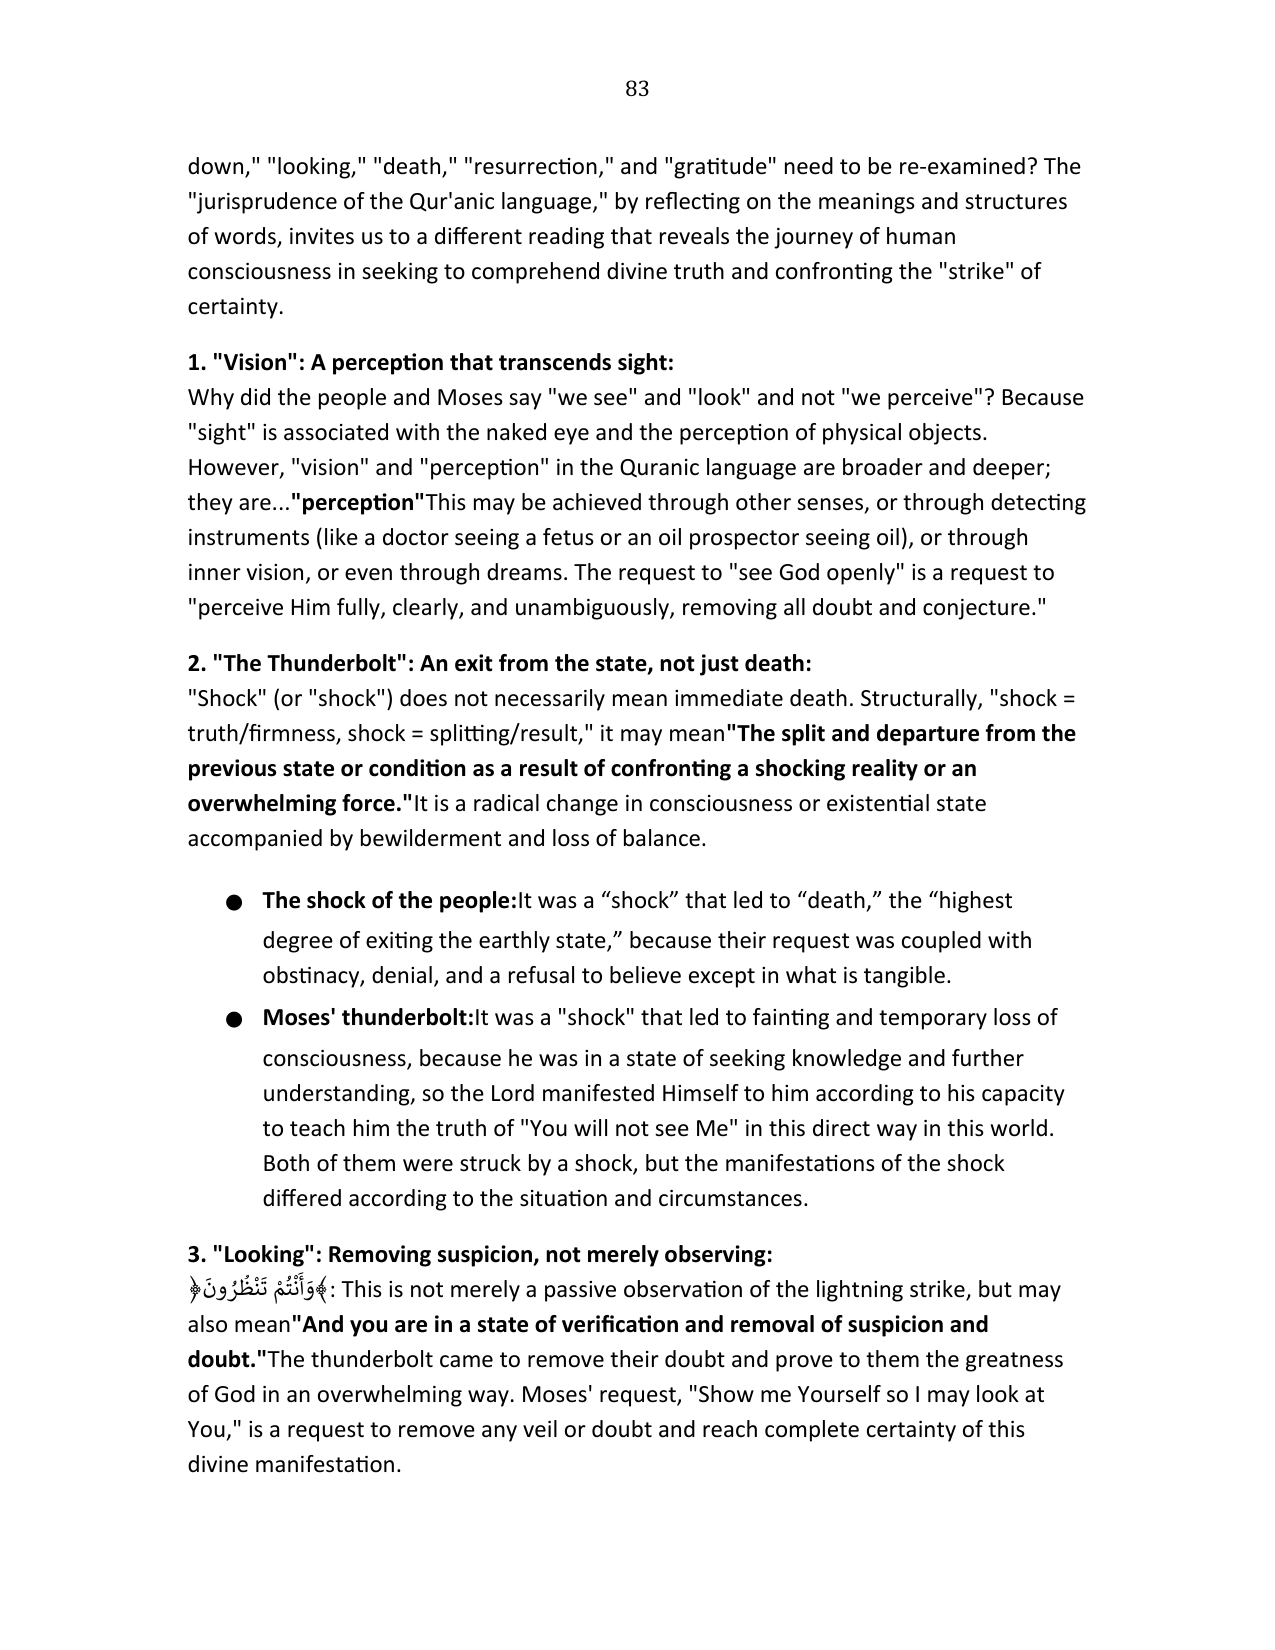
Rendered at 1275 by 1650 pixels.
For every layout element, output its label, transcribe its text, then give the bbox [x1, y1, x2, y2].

list The shock of the people:It was a “shock” that led to “death,” the “highest degree of exiting the earthly state,” because their request was coupled with obstinacy, denial, and a refusal to believe except in what is tangible. [225, 877, 1087, 990]
list Moses' thunderbolt:It was a "shock" that led to fainting and temporary loss of consciousness, because he was in a state of seeking knowledge and further understanding, so the Lord manifested Himself to him according to his capacity to teach him the truth of "You will not see Me" in this direct way in this world. Both of them were struck by a shock, but the manifestations of the shock differed according to the situation and circumstances. [225, 995, 1087, 1212]
text 2. "The Thunderbolt": An exit from the state, not just death: "Shock" (or "shock") does not necessarily mean immediate death. Structurally, "shock = truth/firmness, shock = splitting/result," it may mean"The split and departure from the previous state or condition as a result of confronting a shocking reality or an overwhelming force."It is a radical change in consciousness or existential state accompanied by bewilderment and loss of balance. [187, 647, 1087, 852]
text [187, 150, 1087, 321]
text 1. "Vision": A perception that transcends sight: Why did the people and Moses say "we see" and "look" and not "we perceive"? Because "sight" is associated with the naked eye and the perception of physical objects. However, "vision" and "perception" in the Quranic language are broader and deeper; they are..."perception"This may be achieved through other senses, or through detecting instruments (like a doctor seeing a fetus or an oil prospector seeing oil), or through inner vision, or even through dreams. The request to "see God openly" is a request to "perceive Him fully, clearly, and unambiguously, removing all doubt and conjecture." [187, 346, 1087, 621]
text 3. "Looking": Removing suspicion, not merely observing: ﴿وَأَنْتُمْ تَنْظُرُونَ﴾: This is not merely a passive observation of the lightning strike, but may also mean"And you are in a state of verification and removal of suspicion and doubt."The thunderbolt came to remove their doubt and prove to them the greatness of God in an overwhelming way. Moses' request, "Show me Yourself so I may look at You," is a request to remove any veil or doubt and reach complete certainty of this divine manifestation. [187, 1238, 1087, 1478]
